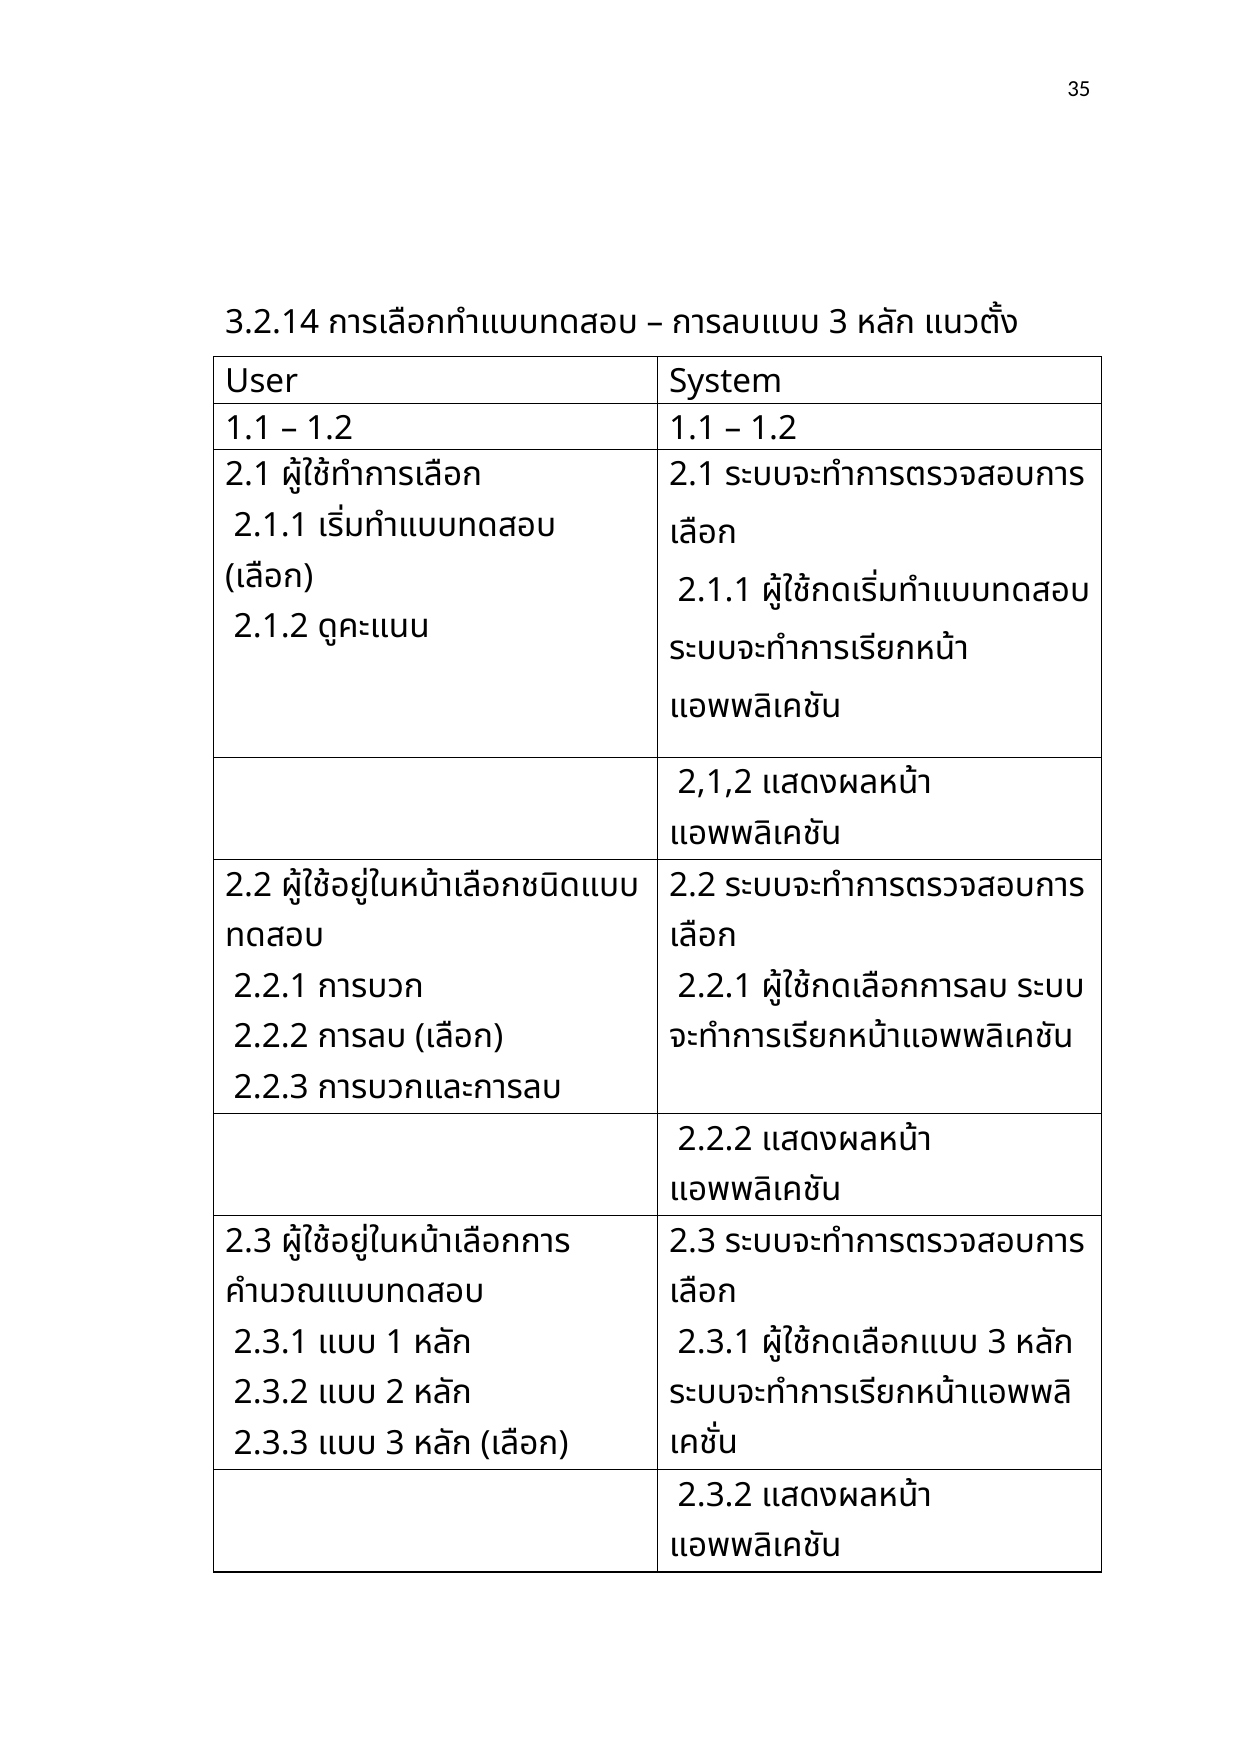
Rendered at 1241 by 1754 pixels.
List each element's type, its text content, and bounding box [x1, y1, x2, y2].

table_cell 2,1,2 แสดงผลหน้าแอพพลิเคชัน [658, 758, 1101, 859]
subtitle 3.2.14 การเลือกทำแบบทดสอบ – การลบแบบ 3 หลัก แนวตั้ง [225, 298, 1090, 349]
table_cell [214, 1114, 657, 1215]
table_cell [214, 758, 657, 859]
table_cell 2.2 ระบบจะทำการตรวจสอบการเลือก 2.2.1 ผู้ใช้กดเลือกการลบ ระบบจะทำการเรียกหน้าแอพพลิเคชัน [658, 860, 1101, 1113]
table_cell 2.2.2 แสดงผลหน้าแอพพลิเคชัน [658, 1114, 1101, 1215]
table_cell 2.3.2 แสดงผลหน้าแอพพลิเคชัน [658, 1470, 1101, 1571]
table_cell 1.1 – 1.2 [214, 404, 657, 449]
table_header User [214, 357, 657, 403]
table_cell 2.3 ผู้ใช้อยู่ในหน้าเลือกการคำนวณแบบทดสอบ 2.3.1 แบบ 1 หลัก 2.3.2 แบบ 2 หลัก 2.3.3 แบบ 3 หลัก (เลือก) [214, 1216, 657, 1469]
table_cell 2.2 ผู้ใช้อยู่ในหน้าเลือกชนิดแบบทดสอบ 2.2.1 การบวก 2.2.2 การลบ (เลือก) 2.2.3 การบวกและการลบ [214, 860, 657, 1113]
table_cell 2.1 ระบบจะทำการตรวจสอบการเลือก 2.1.1 ผู้ใช้กดเริ่มทำแบบทดสอบ ระบบจะทำการเรียกหน้าแอพพลิเคชัน [658, 450, 1101, 757]
table_cell [214, 1470, 657, 1571]
table_cell 1.1 – 1.2 [658, 404, 1101, 449]
table_cell 2.1 ผู้ใช้ทำการเลือก 2.1.1 เริ่มทำแบบทดสอบ (เลือก) 2.1.2 ดูคะแนน [214, 450, 657, 757]
table_cell 2.3 ระบบจะทำการตรวจสอบการเลือก 2.3.1 ผู้ใช้กดเลือกแบบ 3 หลัก ระบบจะทำการเรียกหน้าแอพพลิเคชั่น [658, 1216, 1101, 1469]
table_header System [658, 357, 1101, 403]
